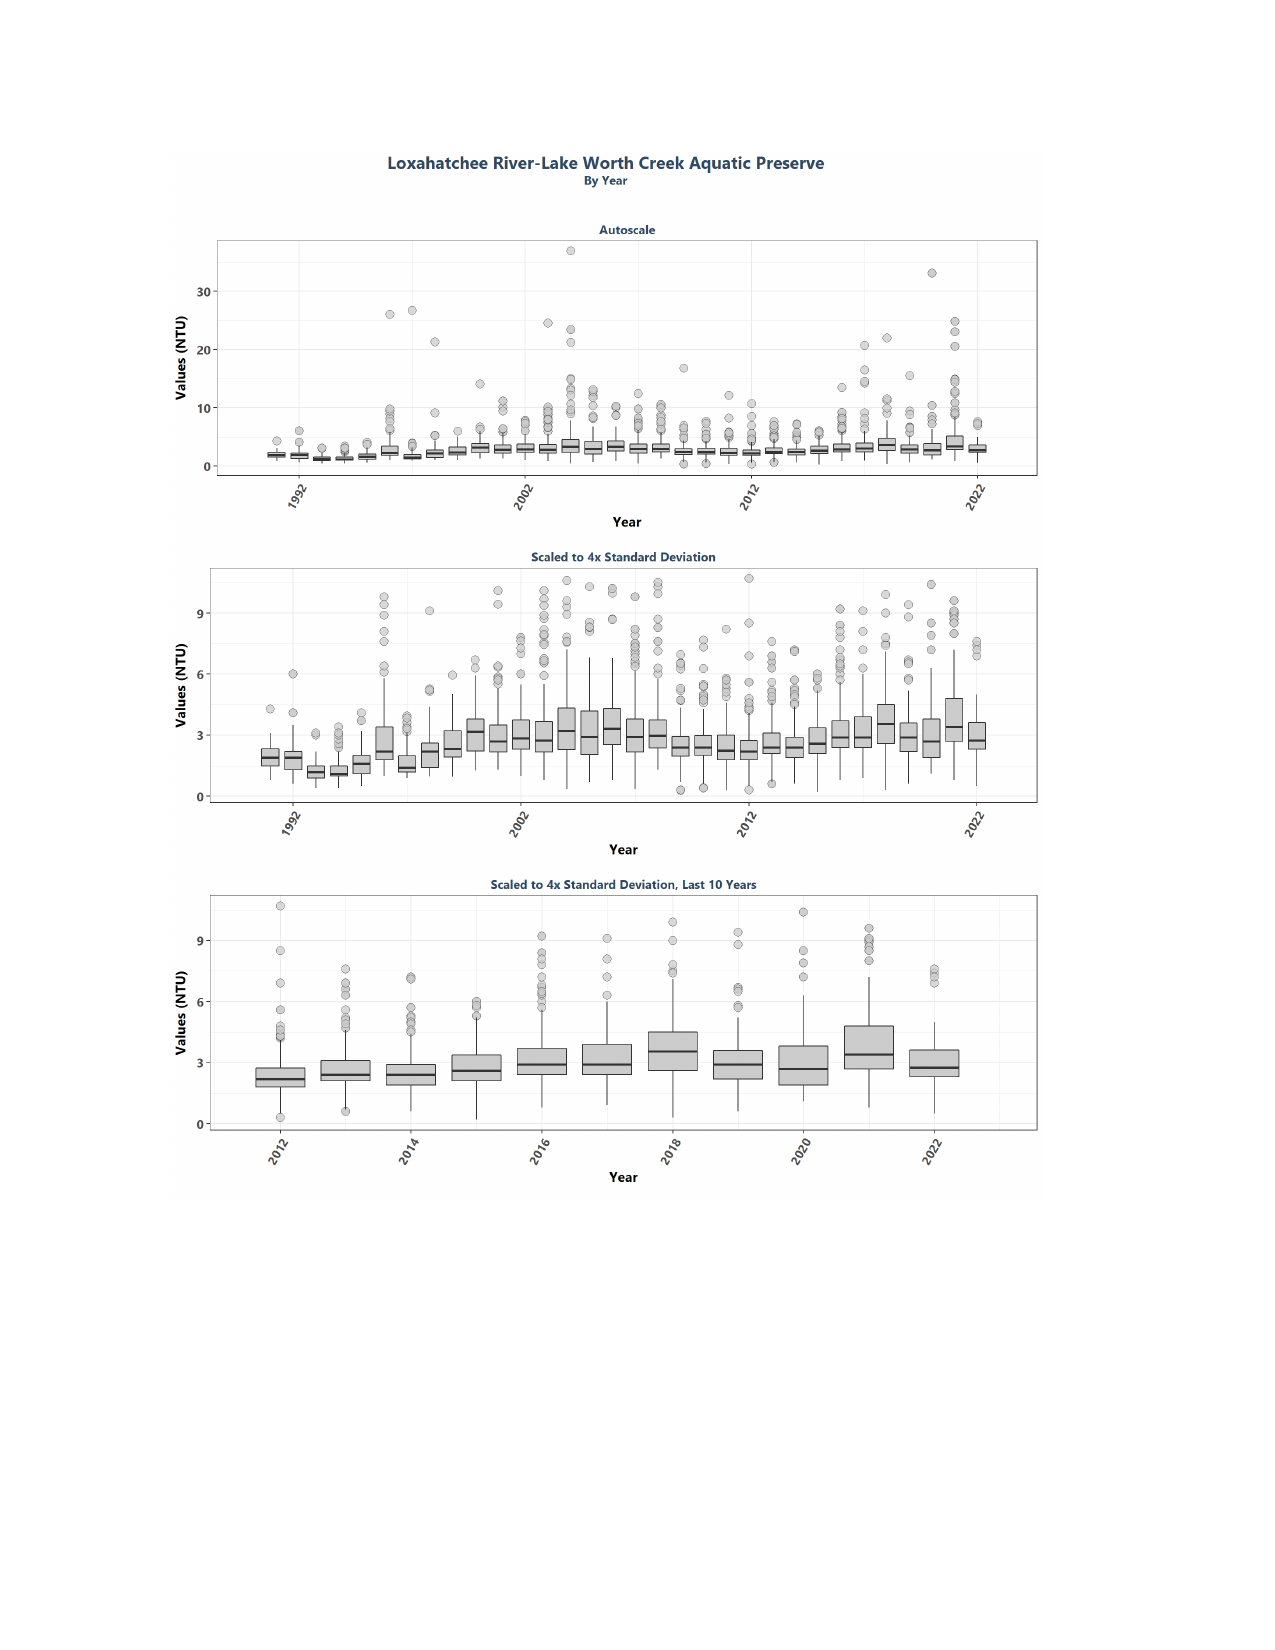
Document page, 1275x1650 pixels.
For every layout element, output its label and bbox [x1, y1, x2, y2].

picture [168, 150, 1044, 1200]
